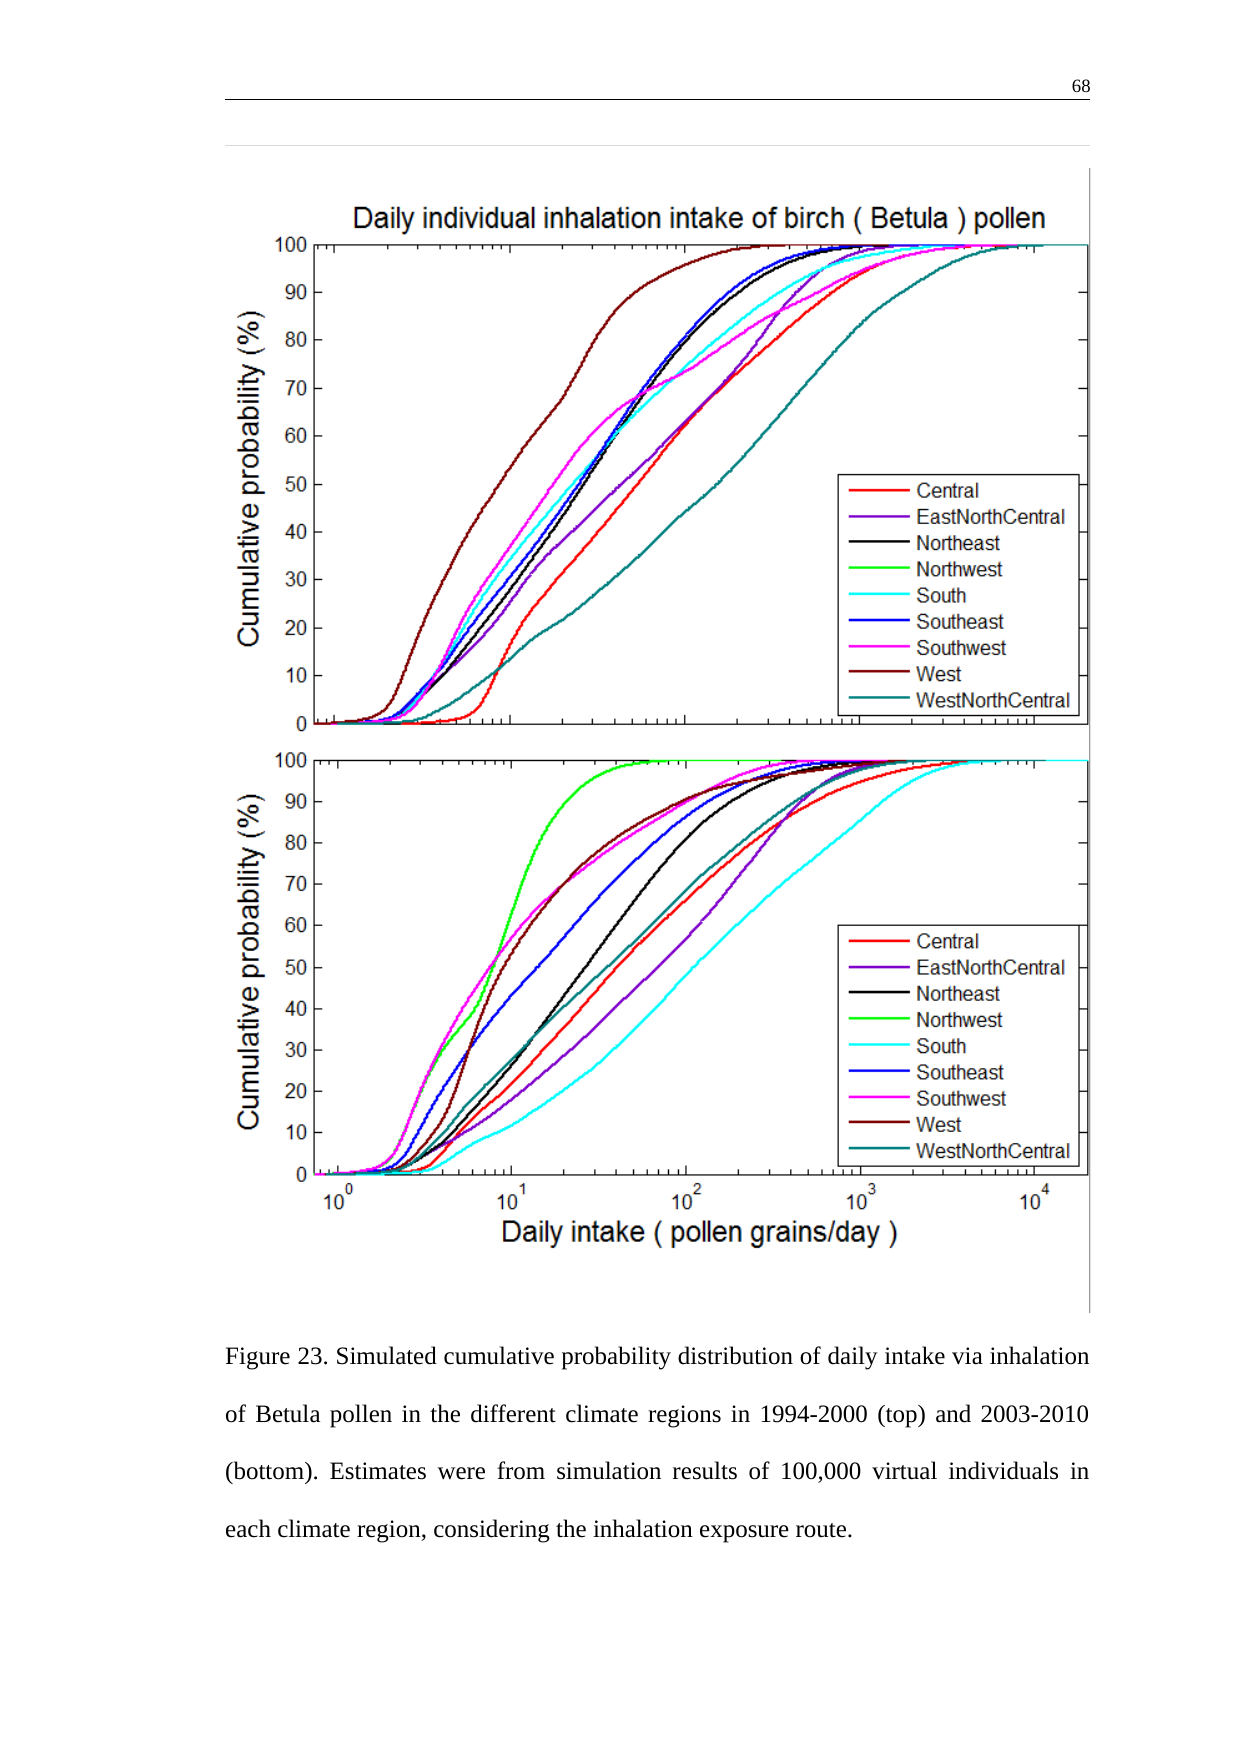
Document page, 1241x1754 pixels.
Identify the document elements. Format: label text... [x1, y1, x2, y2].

text Figure 23. Simulated cumulative probability distribution of daily intake via inhalation of Betula pollen in the different climate regions in 1994-2000 (top) and 2003-2010 (bottom). Estimates were from simulation results of 100,000 virtual individuals in each climate region, considering the inhalation exposure route. [225, 1341, 1090, 1542]
picture [225, 168, 1091, 1313]
